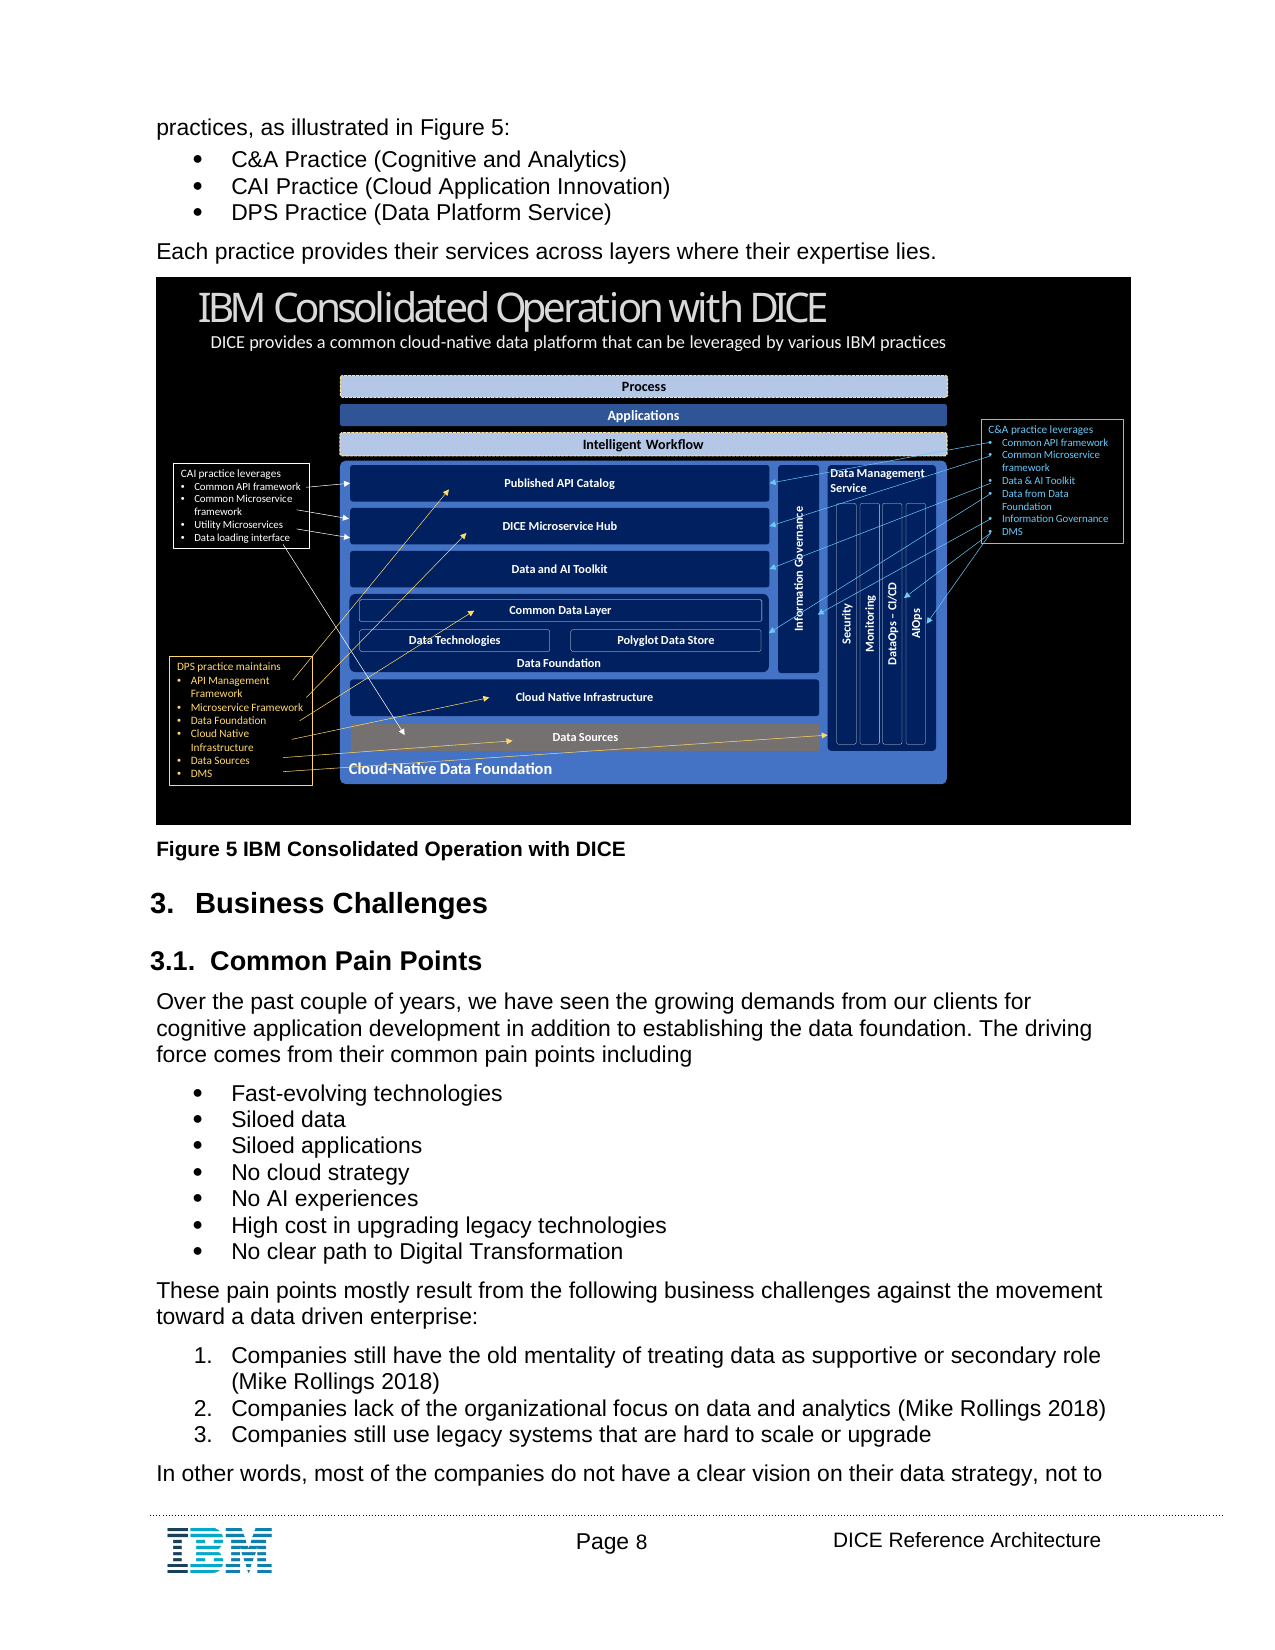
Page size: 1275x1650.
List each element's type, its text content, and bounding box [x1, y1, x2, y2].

list Companies lack of the organizational focus on data and analytics [193, 1395, 1125, 1421]
text Over the past couple of years, we have seen the growing demands from our clients for cognitive application development in addition to establishing the data foundation. The driving force comes from their common pain points including [156, 988, 1125, 1067]
subtitle Common Pain Points [150, 944, 1125, 976]
list Siloed data [193, 1106, 1125, 1132]
list Fast-evolving technologies [193, 1080, 1125, 1106]
picture [167, 1528, 272, 1573]
list Siloed applications [193, 1132, 1125, 1159]
list No clear path to Digital Transformation [193, 1238, 1125, 1264]
list CAI Practice (Cloud Application Innovation) [193, 173, 1125, 199]
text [156, 114, 1125, 140]
list DPS Practice (Data Platform Service) [193, 199, 1125, 226]
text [156, 1460, 1125, 1486]
subtitle Business Challenges [150, 886, 1125, 919]
list Companies still have the old mentality of treating data as supportive or secondary role [193, 1342, 1125, 1395]
list High cost in upgrading legacy technologies [193, 1212, 1125, 1238]
text Each practice provides their services across layers where their expertise lies. [156, 238, 1125, 264]
list No cloud strategy [193, 1159, 1125, 1185]
list No AI experiences [193, 1185, 1125, 1212]
list C&A Practice (Cognitive and Analytics) [193, 146, 1125, 173]
text These pain points mostly result from the following business challenges against the movement toward a data driven enterprise: [156, 1277, 1125, 1329]
list Companies still use legacy systems that are hard to scale or upgrade [193, 1421, 1125, 1447]
